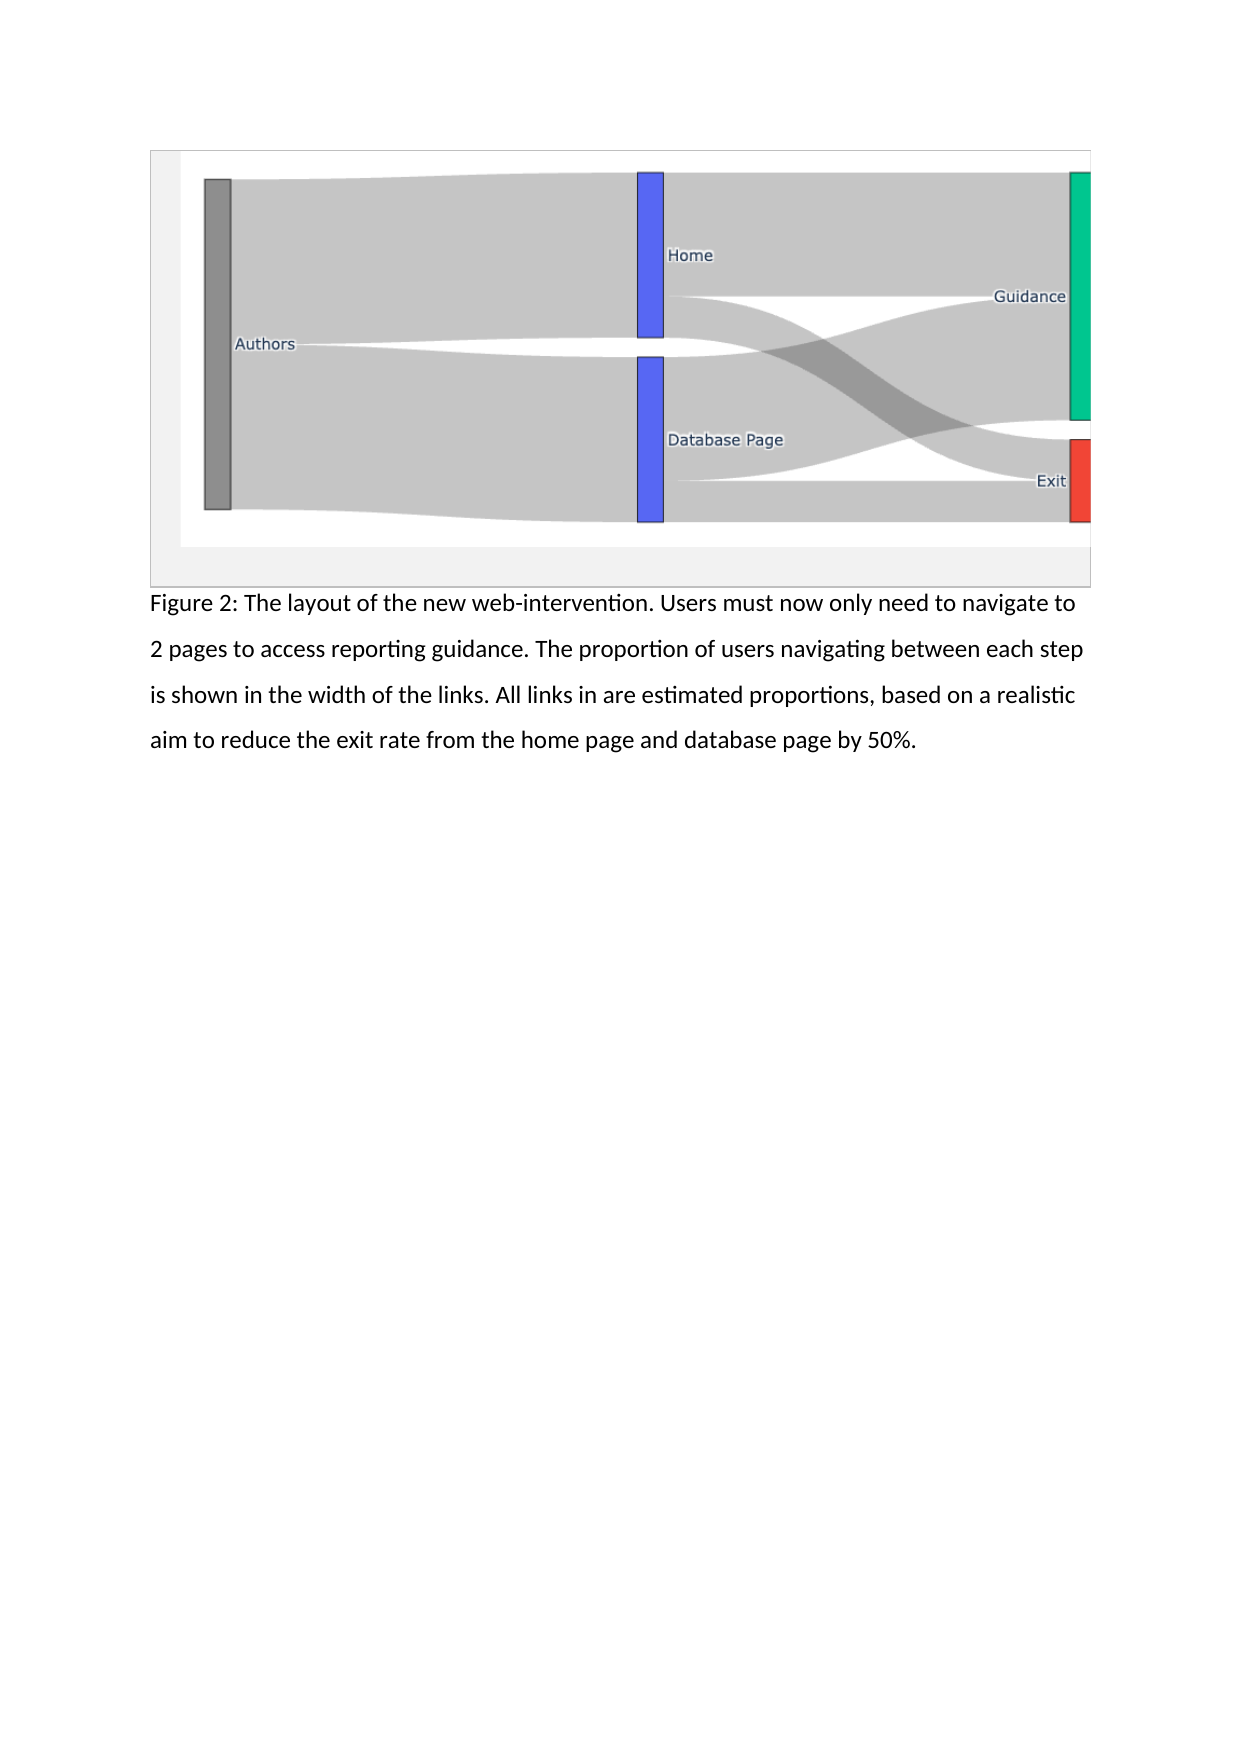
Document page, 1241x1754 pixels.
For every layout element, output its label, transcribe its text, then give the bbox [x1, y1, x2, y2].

table_header Figure 2: The layout of the new web-intervention. Users must now only need to navigate to 2 pages to access reporting guidance. The proportion of users navigating between each step is shown in the width of the links. All links in are estimated proportions, based on a realistic aim to reduce the exit rate from the home page and database page by 50%. [151, 151, 1090, 586]
picture [180, 151, 1091, 547]
